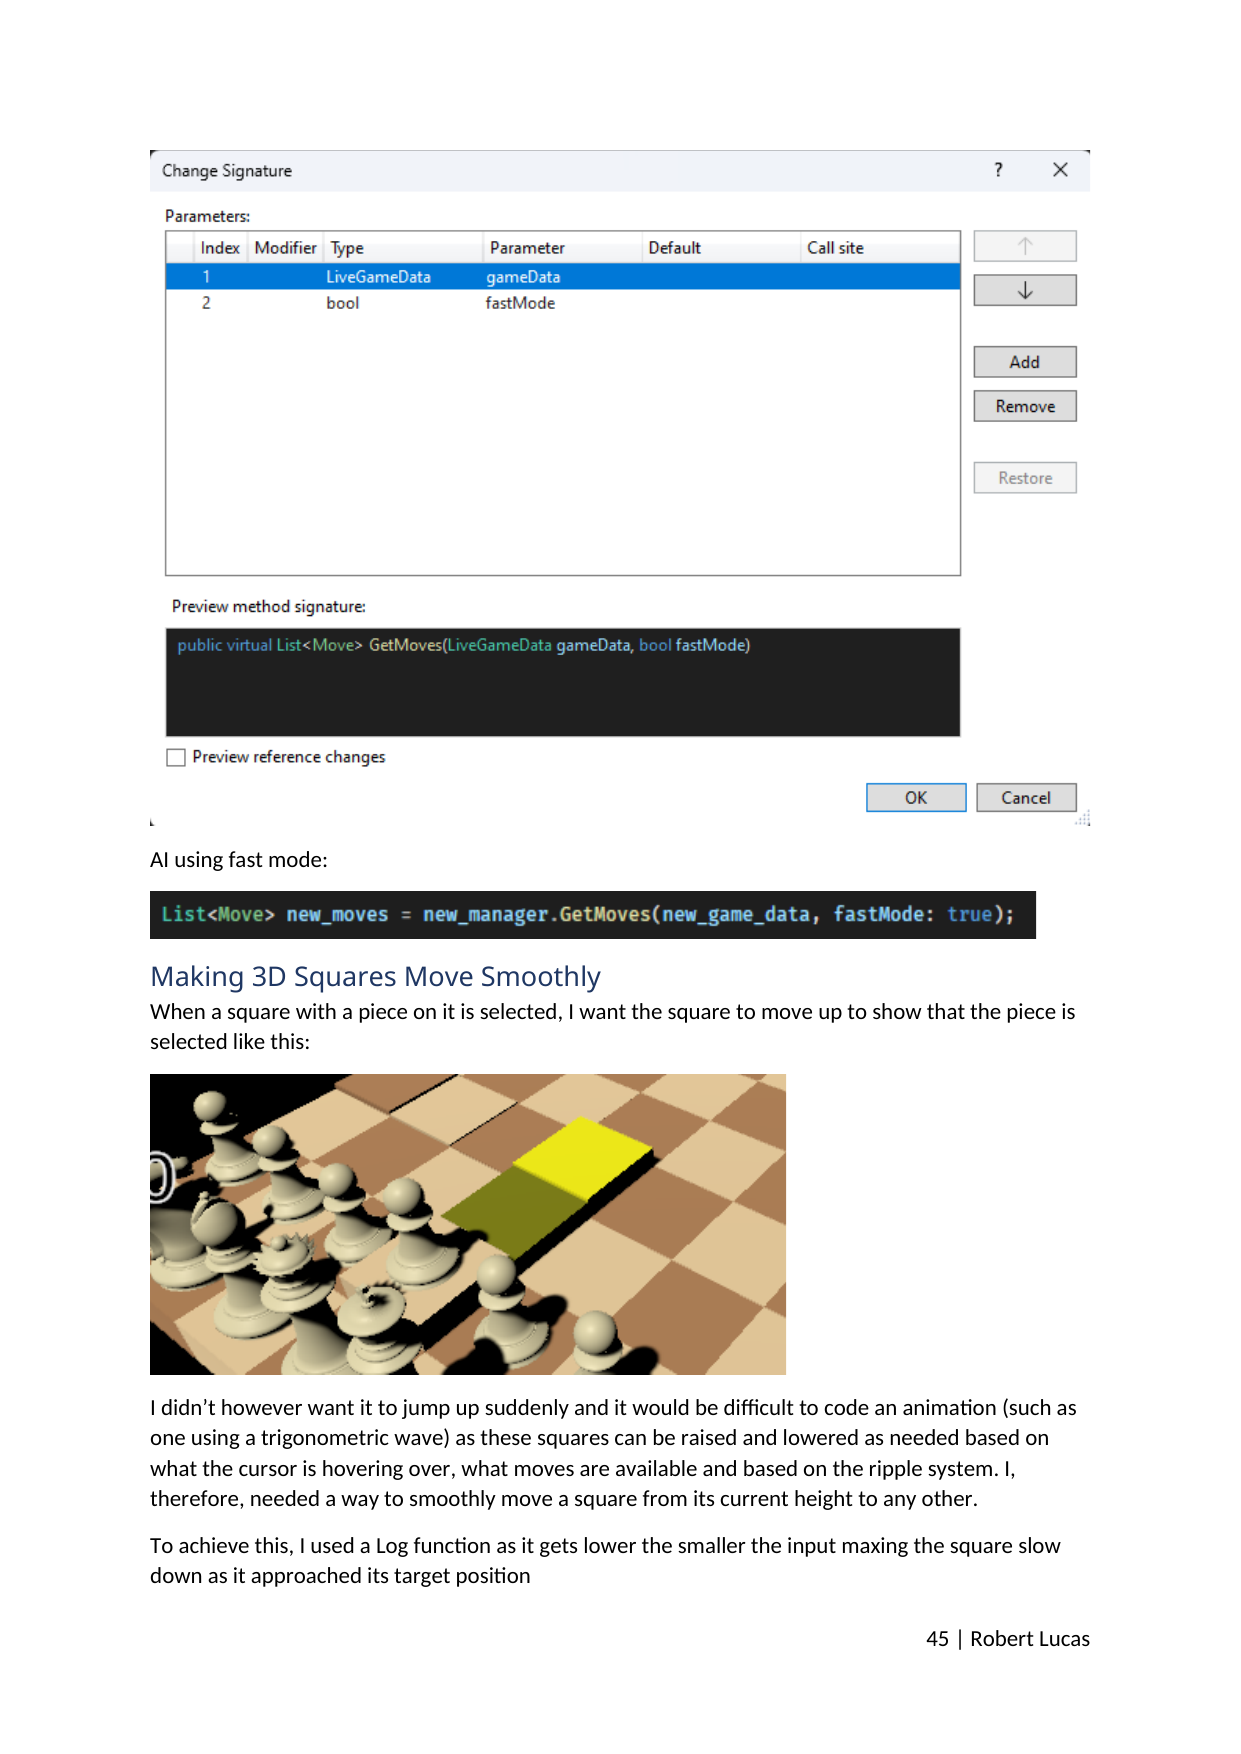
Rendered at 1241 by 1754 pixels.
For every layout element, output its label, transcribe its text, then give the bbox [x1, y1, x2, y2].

picture [150, 891, 1037, 939]
text When a square with a piece on it is selected, I want the square to move up to show that the piece is selected like this: [150, 997, 1090, 1055]
picture [150, 150, 1091, 826]
text I didn’t however want it to jump up suddenly and it would be difficult to code an animation (such as one using a trigonometric wave) as these squares can be raised and lowered as needed based on what the cursor is hovering over, what moves are available and based on the ripple system. I, therefore, needed a way to smoothly move a square from its current height to any other. [150, 1393, 1090, 1512]
subtitle Making 3D Squares Move Smoothly [150, 957, 1090, 994]
picture [150, 1074, 787, 1375]
text To achieve this, I used a Log function as it gets lower the smaller the input maxing the square slow down as it approached its target position [150, 1531, 1090, 1589]
text AI using fast mode: [150, 845, 1090, 873]
